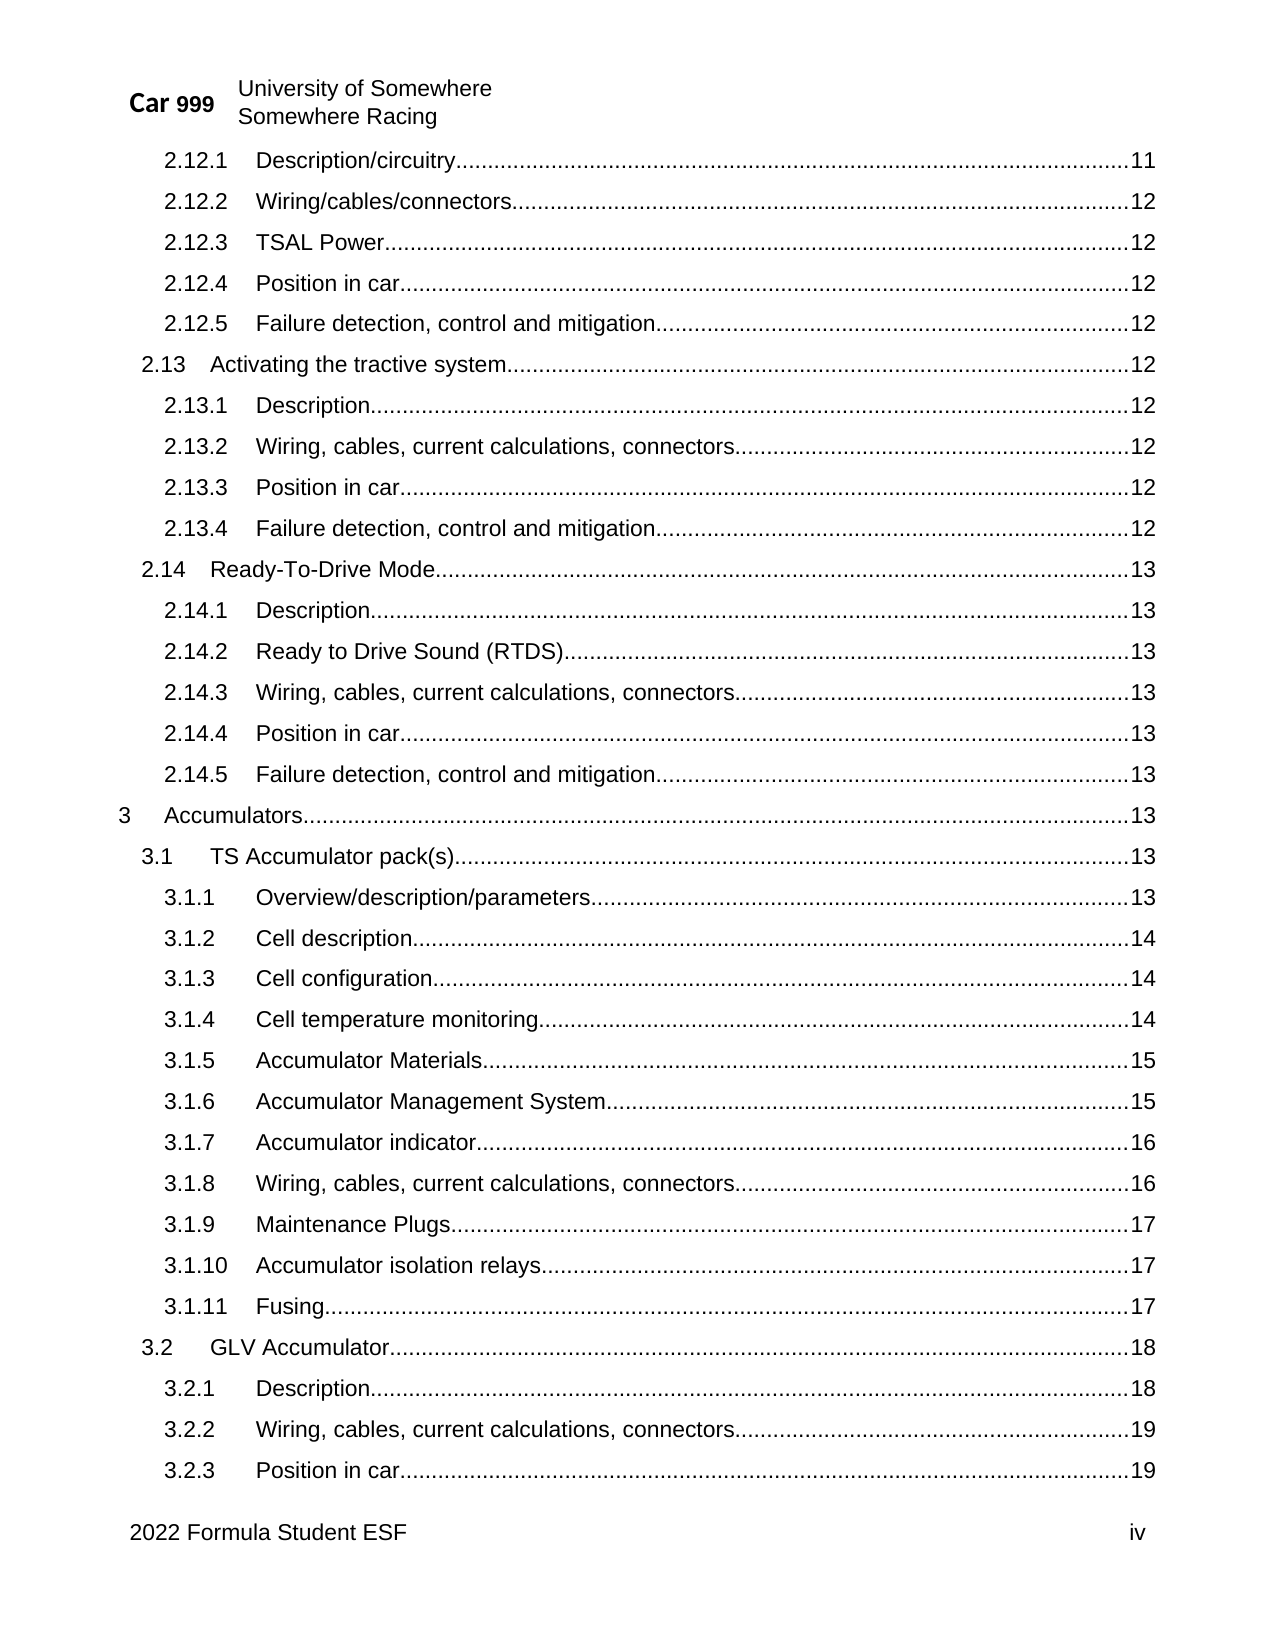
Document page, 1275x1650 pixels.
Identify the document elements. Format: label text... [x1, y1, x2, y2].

text 2.14.4 Position in car 13 [164, 720, 1157, 746]
text 2.14 Ready-To-Drive Mode 13 [141, 556, 1157, 582]
text 2.12.4 Position in car 12 [164, 269, 1157, 296]
text 3.1.8 Wiring, cables, current calculations, connectors 16 [164, 1170, 1157, 1196]
text 2.13.3 Position in car 12 [164, 474, 1157, 501]
text 2.12.3 TSAL Power 12 [164, 228, 1157, 255]
text 3.2.2 Wiring, cables, current calculations, connectors 19 [164, 1416, 1157, 1442]
text 3.1.5 Accumulator Materials 15 [164, 1047, 1157, 1074]
text 2.12.2 Wiring/cables/connectors 12 [164, 188, 1157, 214]
text 3 Accumulators 13 [118, 802, 1157, 828]
text 3.2.3 Position in car 19 [164, 1457, 1157, 1483]
text 2.13.1 Description 12 [164, 392, 1157, 419]
text 3.1.9 Maintenance Plugs 17 [164, 1211, 1157, 1237]
text 3.1.3 Cell configuration 14 [164, 965, 1157, 992]
text 3.2 GLV Accumulator 18 [141, 1334, 1157, 1360]
text 3.1.11 Fusing 17 [164, 1293, 1157, 1319]
text 3.1.1 Overview/description/parameters 13 [164, 883, 1157, 910]
text 2.14.5 Failure detection, control and mitigation 13 [164, 761, 1157, 787]
text 3.1.2 Cell description 14 [164, 924, 1157, 951]
text 2.14.2 Ready to Drive Sound (RTDS) 13 [164, 638, 1157, 664]
text 2.12.5 Failure detection, control and mitigation 12 [164, 310, 1157, 337]
text 2.14.1 Description 13 [164, 597, 1157, 623]
text 3.2.1 Description 18 [164, 1375, 1157, 1401]
text 2.14.3 Wiring, cables, current calculations, connectors 13 [164, 679, 1157, 705]
text 3.1.7 Accumulator indicator 16 [164, 1129, 1157, 1156]
text 3.1 TS Accumulator pack(s) 13 [141, 843, 1157, 869]
text 3.1.6 Accumulator Management System 15 [164, 1088, 1157, 1114]
text 3.1.4 Cell temperature monitoring 14 [164, 1006, 1157, 1033]
text 2.13.2 Wiring, cables, current calculations, connectors 12 [164, 433, 1157, 459]
text 2.13 Activating the tractive system 12 [141, 351, 1157, 378]
text 2.12.1 Description/circuitry 11 [164, 147, 1157, 173]
text 3.1.10 Accumulator isolation relays 17 [164, 1252, 1157, 1278]
text 2.13.4 Failure detection, control and mitigation 12 [164, 515, 1157, 541]
